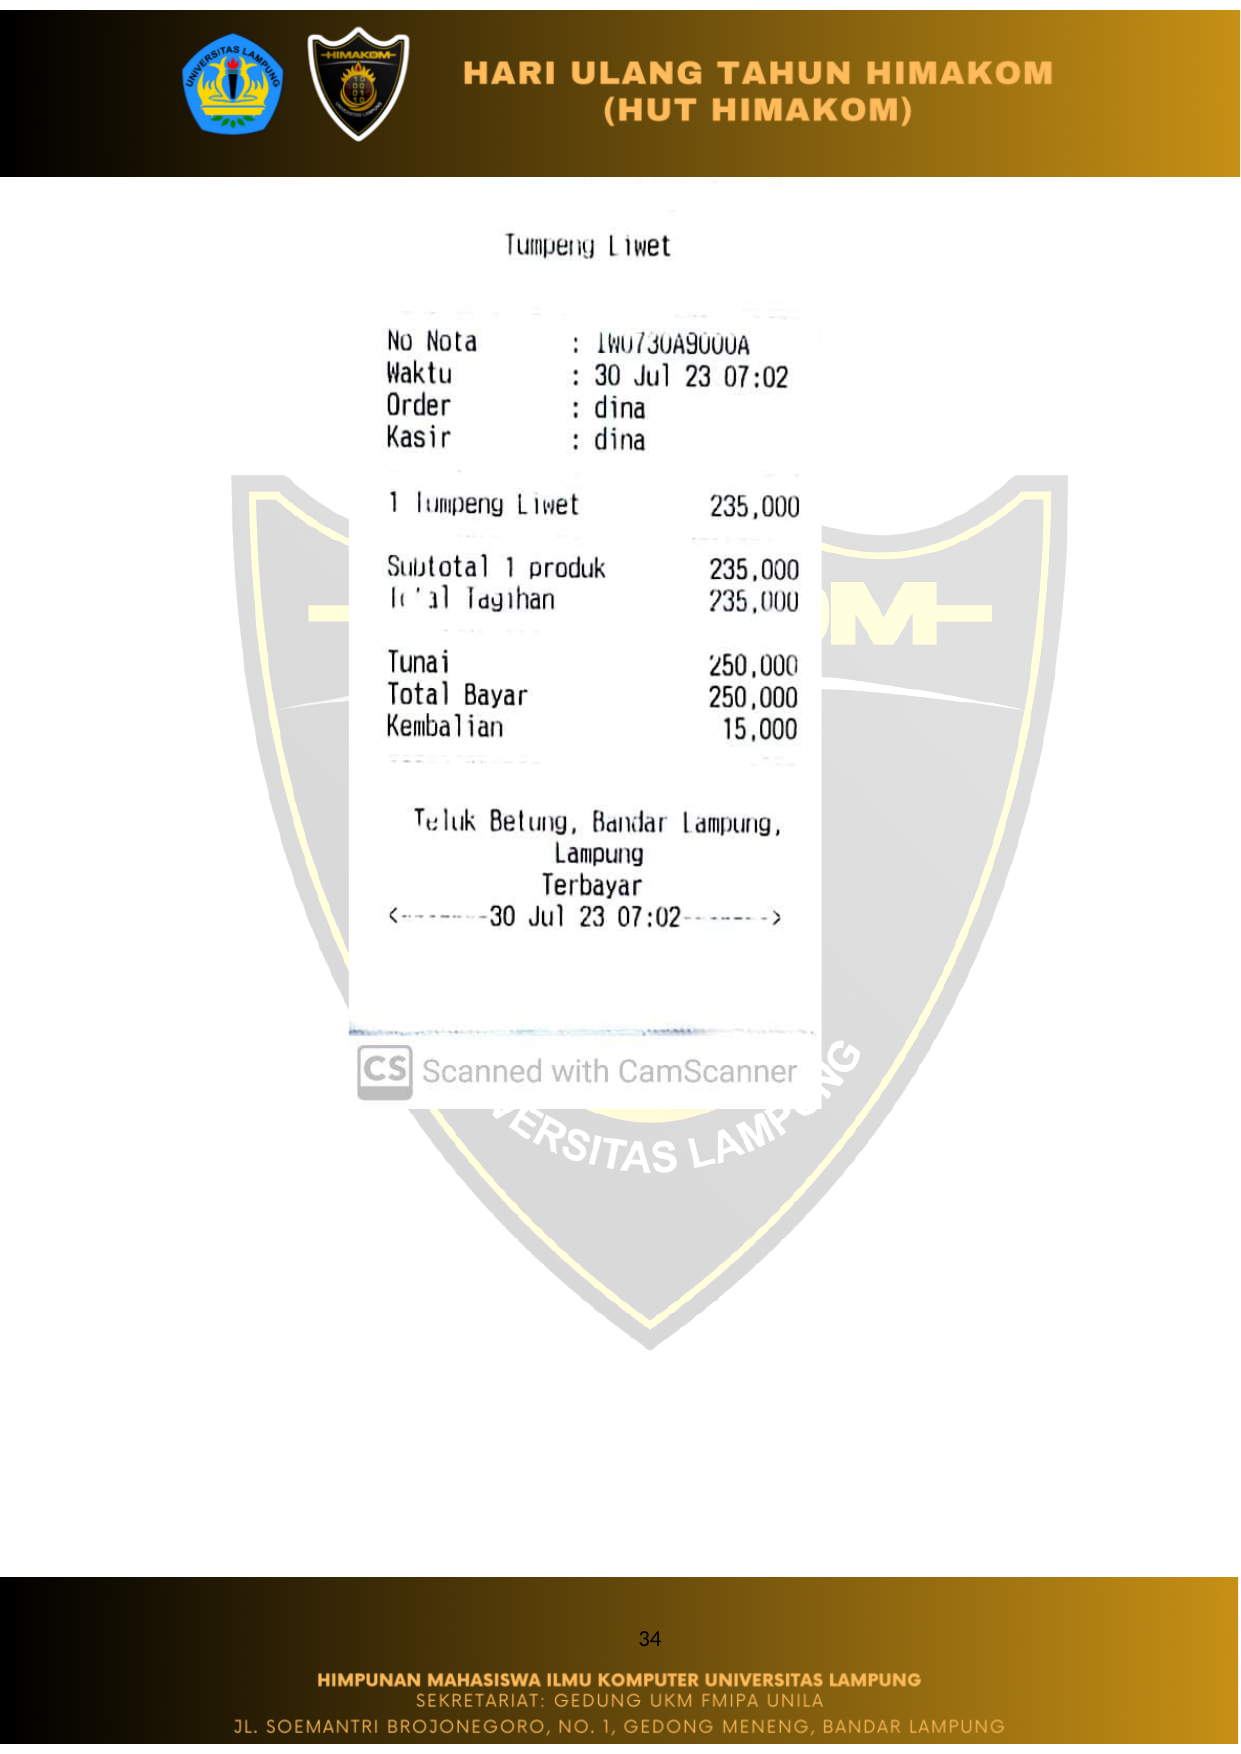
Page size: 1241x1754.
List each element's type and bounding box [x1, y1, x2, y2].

picture [0, 10, 1241, 1109]
picture [0, 1577, 1239, 1744]
